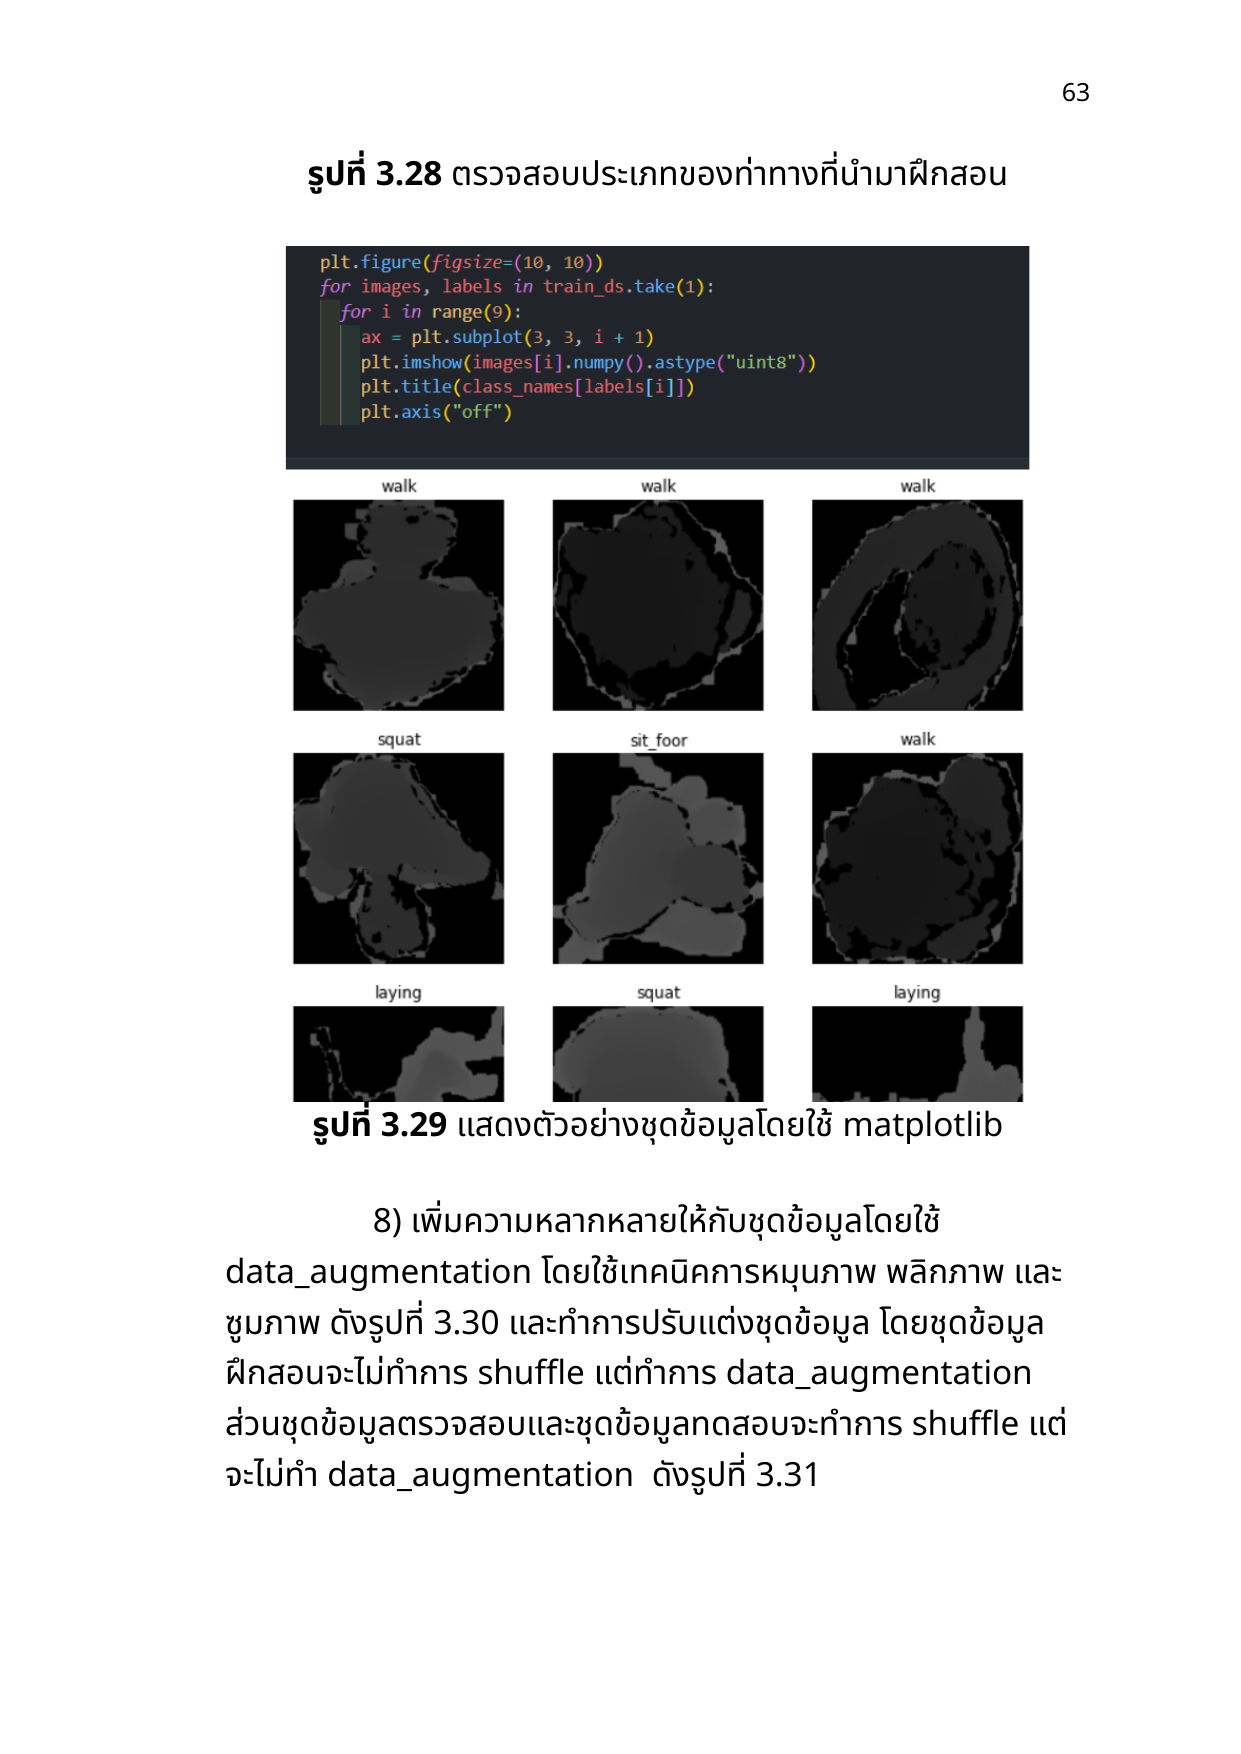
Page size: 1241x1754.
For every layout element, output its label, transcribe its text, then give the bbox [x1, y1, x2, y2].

text รูปที่ 3.28 ตรวจสอบประเภทของท่าทางที่นำมาฝึกสอน [225, 150, 1090, 201]
picture [285, 246, 1030, 1102]
text 8) เพิ่มความหลากหลายให้กับชุดข้อมูลโดยใช้ data_augmentation โดยใช้เทคนิคการหมุนภาพ พลิกภาพ และซูมภาพ ดังรูปที่ 3.30 และทำการปรับแต่งชุดข้อมูล โดยชุดข้อมูลฝึกสอนจะไม่ทำการ shuffle แต่ทำการ data_augmentation ส่วนชุดข้อมูลตรวจสอบและชุดข้อมูลทดสอบจะทำการ shuffle แต่จะไม่ทำ data_augmentation ดังรูปที่ 3.31 [225, 1197, 1090, 1501]
text รูปที่ 3.29 แสดงตัวอย่างชุดข้อมูลโดยใช้ matplotlib [225, 1101, 1090, 1152]
